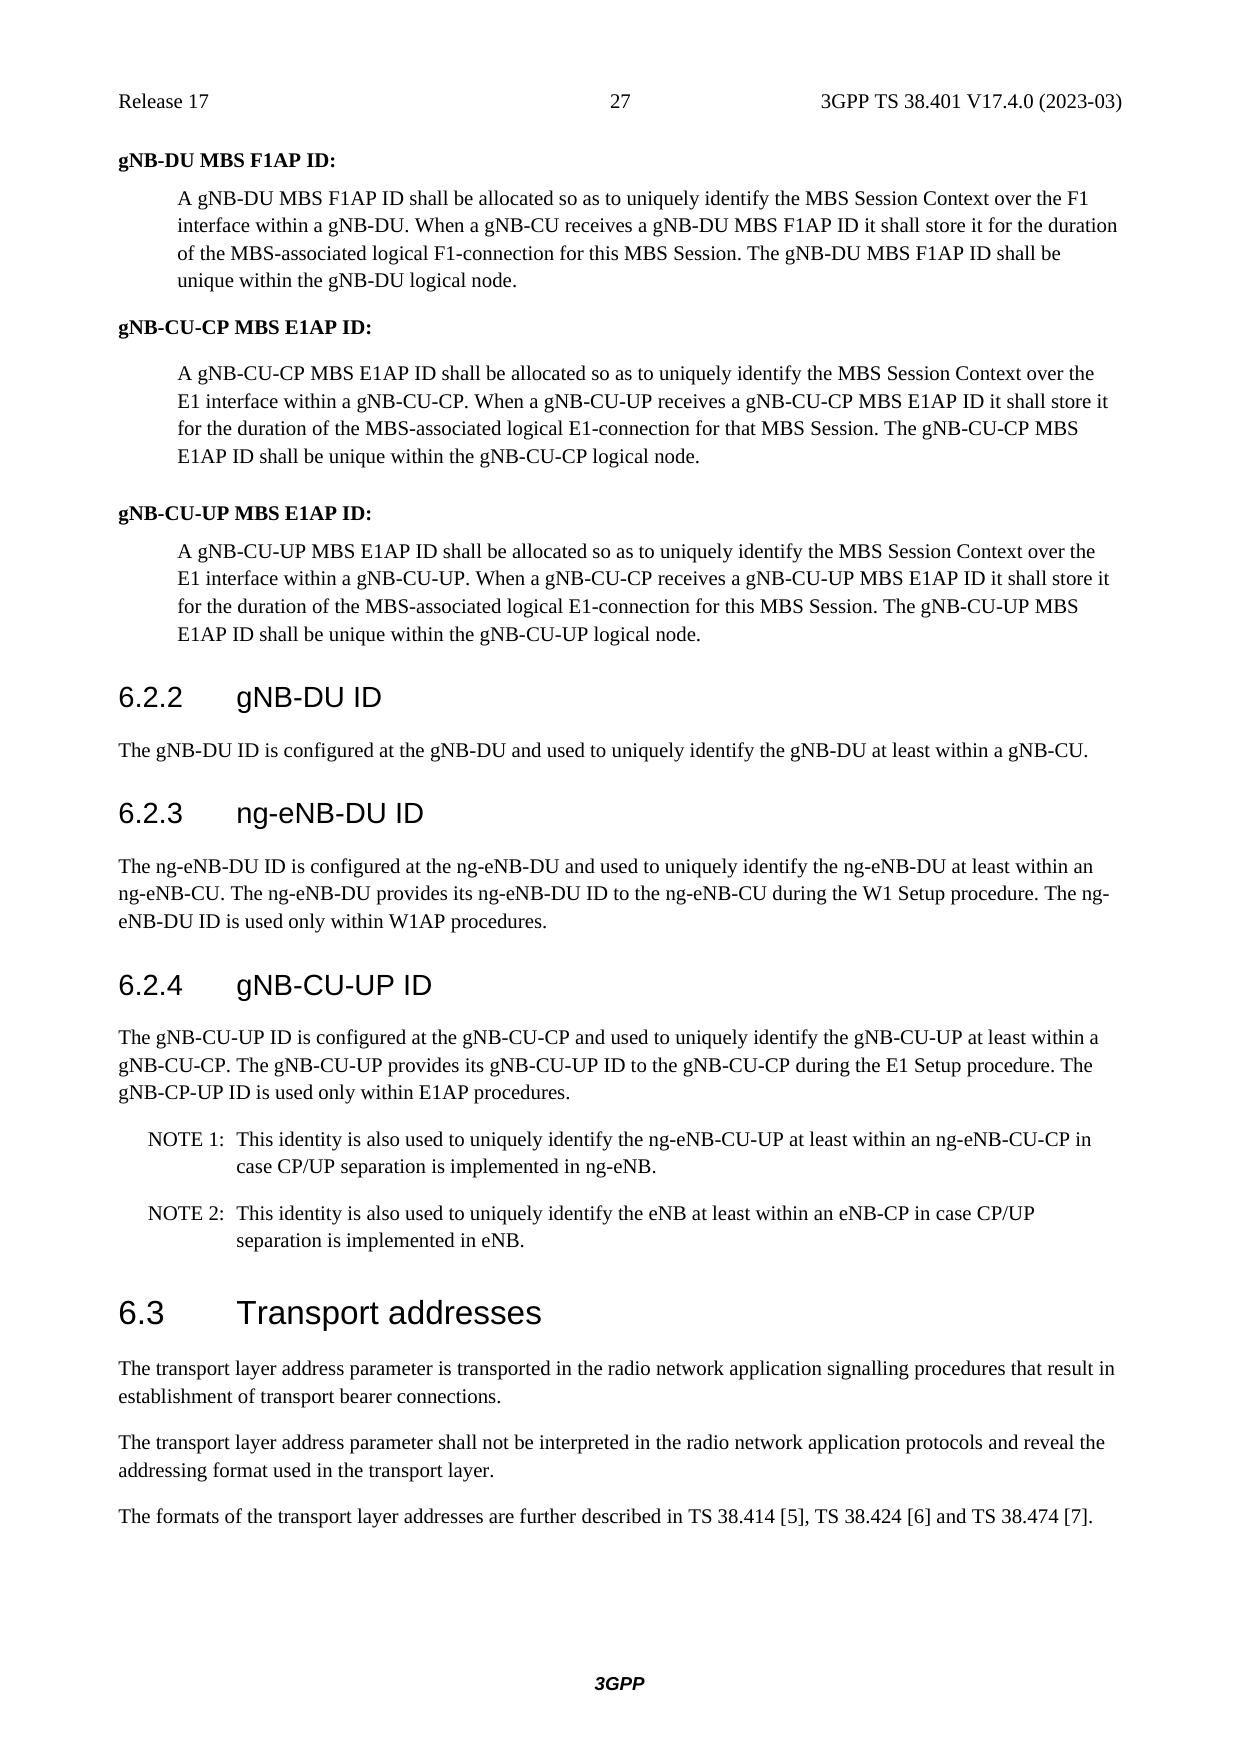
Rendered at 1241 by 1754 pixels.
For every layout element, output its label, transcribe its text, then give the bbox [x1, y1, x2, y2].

text NOTE 1: This identity is also used to uniquely identify the ng-eNB-CU-UP at least within an ng-eNB-CU-CP in case CP/UP separation is implemented in ng-eNB. [148, 1127, 1122, 1178]
text NOTE 2: This identity is also used to uniquely identify the eNB at least within an eNB-CP in case CP/UP separation is implemented in eNB. [148, 1201, 1122, 1252]
text The ng-eNB-DU ID is configured at the ng-eNB-DU and used to uniquely identify the ng-eNB-DU at least within an ng-eNB-CU. The ng-eNB-DU provides its ng-eNB-DU ID to the ng-eNB-CU during the W1 Setup procedure. The ng-eNB-DU ID is used only within W1AP procedures. [118, 854, 1122, 933]
text The gNB-DU ID is configured at the gNB-DU and used to uniquely identify the gNB-DU at least within a gNB-CU. [118, 738, 1122, 762]
subtitle 6.2.4 gNB-CU-UP ID [118, 968, 1122, 1001]
subtitle 6.3 Transport addresses [118, 1293, 1122, 1332]
text The transport layer address parameter shall not be interpreted in the radio network application protocols and reveal the addressing format used in the transport layer. [118, 1430, 1122, 1482]
text gNB-CU-CP MBS E1AP ID: [118, 315, 1122, 339]
text A gNB-CU-UP MBS E1AP ID shall be allocated so as to uniquely identify the MBS Session Context over the E1 interface within a gNB-CU-UP. When a gNB-CU-CP receives a gNB-CU-UP MBS E1AP ID it shall store it for the duration of the MBS-associated logical E1-connection for this MBS Session. The gNB-CU-UP MBS E1AP ID shall be unique within the gNB-CU-UP logical node. [177, 539, 1122, 646]
subtitle 6.2.2 gNB-DU ID [118, 680, 1122, 714]
text A gNB-CU-CP MBS E1AP ID shall be allocated so as to uniquely identify the MBS Session Context over the E1 interface within a gNB-CU-CP. When a gNB-CU-UP receives a gNB-CU-CP MBS E1AP ID it shall store it for the duration of the MBS-associated logical E1-connection for that MBS Session. The gNB-CU-CP MBS E1AP ID shall be unique within the gNB-CU-CP logical node. [177, 361, 1122, 468]
text gNB-CU-UP MBS E1AP ID: [118, 501, 1122, 525]
text A gNB-DU MBS F1AP ID shall be allocated so as to uniquely identify the MBS Session Context over the F1 interface within a gNB-DU. When a gNB-CU receives a gNB-DU MBS F1AP ID it shall store it for the duration of the MBS-associated logical F1-connection for this MBS Session. The gNB-DU MBS F1AP ID shall be unique within the gNB-DU logical node. [177, 186, 1122, 292]
text The gNB-CU-UP ID is configured at the gNB-CU-CP and used to uniquely identify the gNB-CU-UP at least within a gNB-CU-CP. The gNB-CU-UP provides its gNB-CU-UP ID to the gNB-CU-CP during the E1 Setup procedure. The gNB-CP-UP ID is used only within E1AP procedures. [118, 1025, 1122, 1104]
text The transport layer address parameter is transported in the radio network application signalling procedures that result in establishment of transport bearer connections. [118, 1356, 1122, 1408]
subtitle 6.2.3 ng-eNB-DU ID [118, 796, 1122, 830]
text The formats of the transport layer addresses are further described in TS 38.414 [5], TS 38.424 [6] and TS 38.474 [7]. [118, 1504, 1122, 1528]
text gNB-DU MBS F1AP ID: [118, 147, 1122, 172]
